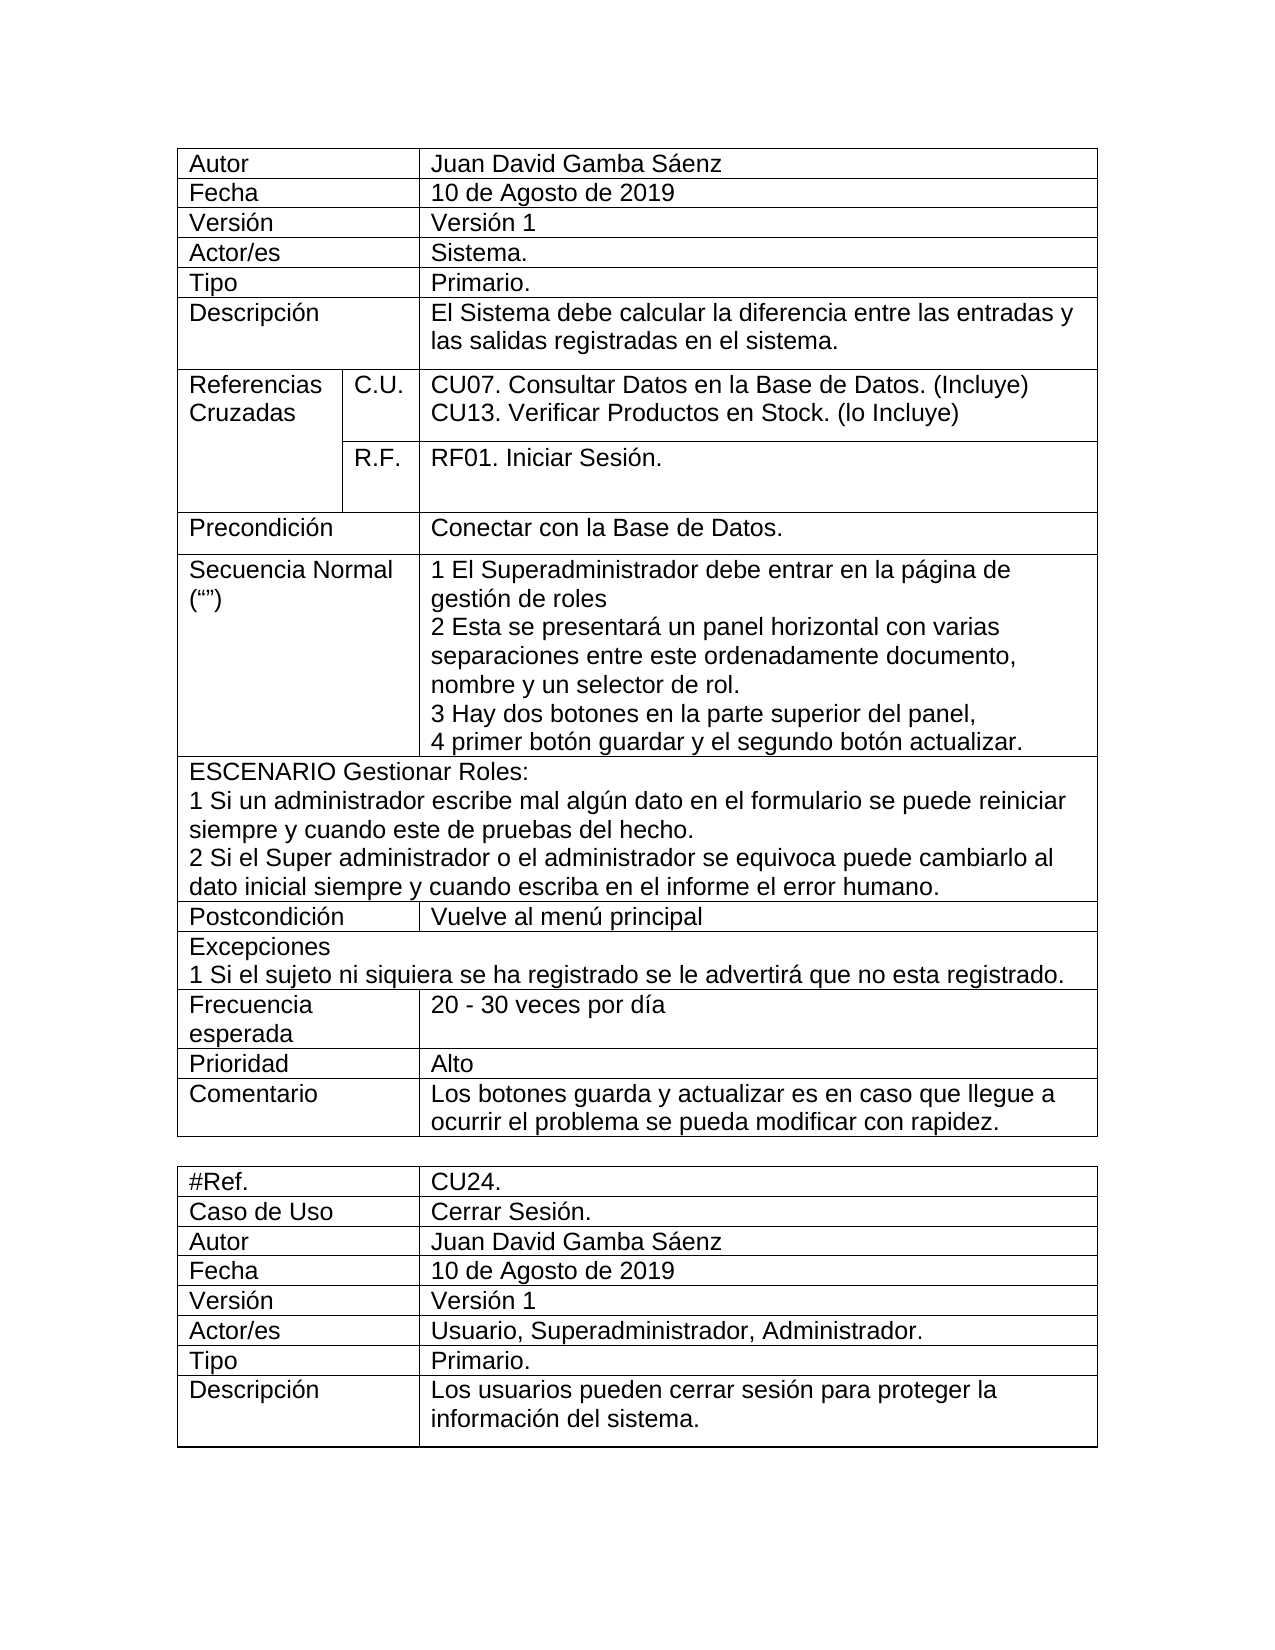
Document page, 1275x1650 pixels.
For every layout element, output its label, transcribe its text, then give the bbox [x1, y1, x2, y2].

table_cell Versión 1 [420, 208, 1097, 237]
table_cell Tipo [178, 268, 419, 297]
table_cell Alto [420, 1049, 1097, 1078]
table_cell RF01. Iniciar Sesión. [420, 442, 1097, 512]
table_cell Versión 1 [420, 1286, 1097, 1315]
table_cell Primario. [420, 1346, 1097, 1374]
table_cell Usuario, Superadministrador, Administrador. [420, 1316, 1097, 1345]
table_cell Versión [178, 208, 419, 237]
table_cell R.F. [343, 442, 419, 512]
table_cell Autor [178, 1227, 419, 1255]
table_cell El Sistema debe calcular la diferencia entre las entradas y las salidas registradas en el sistema. [420, 298, 1097, 368]
table_cell Postcondición [178, 902, 419, 931]
table_cell ESCENARIO Gestionar Roles: 1 Si un administrador escribe mal algún dato en el formulario se puede reiniciar siempre y cuando este de pruebas del hecho. 2 Si el Super administrador o el administrador se equivoca puede cambiarlo al dato inicial siempre y cuando escriba en el informe el error humano. [178, 757, 1097, 901]
table_cell Comentario [178, 1079, 419, 1136]
table_cell Juan David Gamba Sáenz [420, 1227, 1097, 1255]
table_header #Ref. [178, 1167, 419, 1196]
table_cell 10 de Agosto de 2019 [420, 1256, 1097, 1285]
table_cell CU07. Consultar Datos en la Base de Datos. (Incluye) CU13. Verificar Productos en Stock. (lo Incluye) [420, 370, 1097, 441]
table_cell Frecuencia esperada [178, 990, 419, 1048]
table_cell Vuelve al menú principal [420, 902, 1097, 931]
table_cell Secuencia Normal (“”) [178, 555, 419, 756]
table_cell Precondición [178, 513, 419, 554]
table_cell Primario. [420, 268, 1097, 297]
table_cell Referencias Cruzadas [178, 370, 342, 512]
table_cell Conectar con la Base de Datos. [420, 513, 1097, 554]
table_cell Los botones guarda y actualizar es en caso que llegue a ocurrir el problema se pueda modificar con rapidez. [420, 1079, 1097, 1136]
table_cell Los usuarios pueden cerrar sesión para proteger la información del sistema. [420, 1376, 1097, 1446]
table_cell Caso de Uso [178, 1197, 419, 1226]
table_cell Actor/es [178, 1316, 419, 1345]
table_cell 20 - 30 veces por día [420, 990, 1097, 1048]
table_cell Autor [178, 149, 419, 177]
table_cell Tipo [178, 1346, 419, 1374]
table_cell Actor/es [178, 238, 419, 267]
table_header CU24. [420, 1167, 1097, 1196]
table_cell Excepciones 1 Si el sujeto ni siquiera se ha registrado se le advertirá que no esta registrado. [178, 932, 1097, 989]
table_cell 10 de Agosto de 2019 [420, 179, 1097, 207]
table_cell Fecha [178, 179, 419, 207]
table_cell Descripción [178, 1376, 419, 1446]
table_cell Prioridad [178, 1049, 419, 1078]
table_cell C.U. [343, 370, 419, 441]
table_cell Cerrar Sesión. [420, 1197, 1097, 1226]
table_cell 1 El Superadministrador debe entrar en la página de gestión de roles 2 Esta se presentará un panel horizontal con varias separaciones entre este ordenadamente documento, nombre y un selector de rol. 3 Hay dos botones en la parte superior del panel, 4 primer botón guardar y el segundo botón actualizar. [420, 555, 1097, 756]
table_cell Descripción [178, 298, 419, 368]
table_cell Versión [178, 1286, 419, 1315]
table_cell Fecha [178, 1256, 419, 1285]
table_cell Sistema. [420, 238, 1097, 267]
table_cell Juan David Gamba Sáenz [420, 149, 1097, 177]
